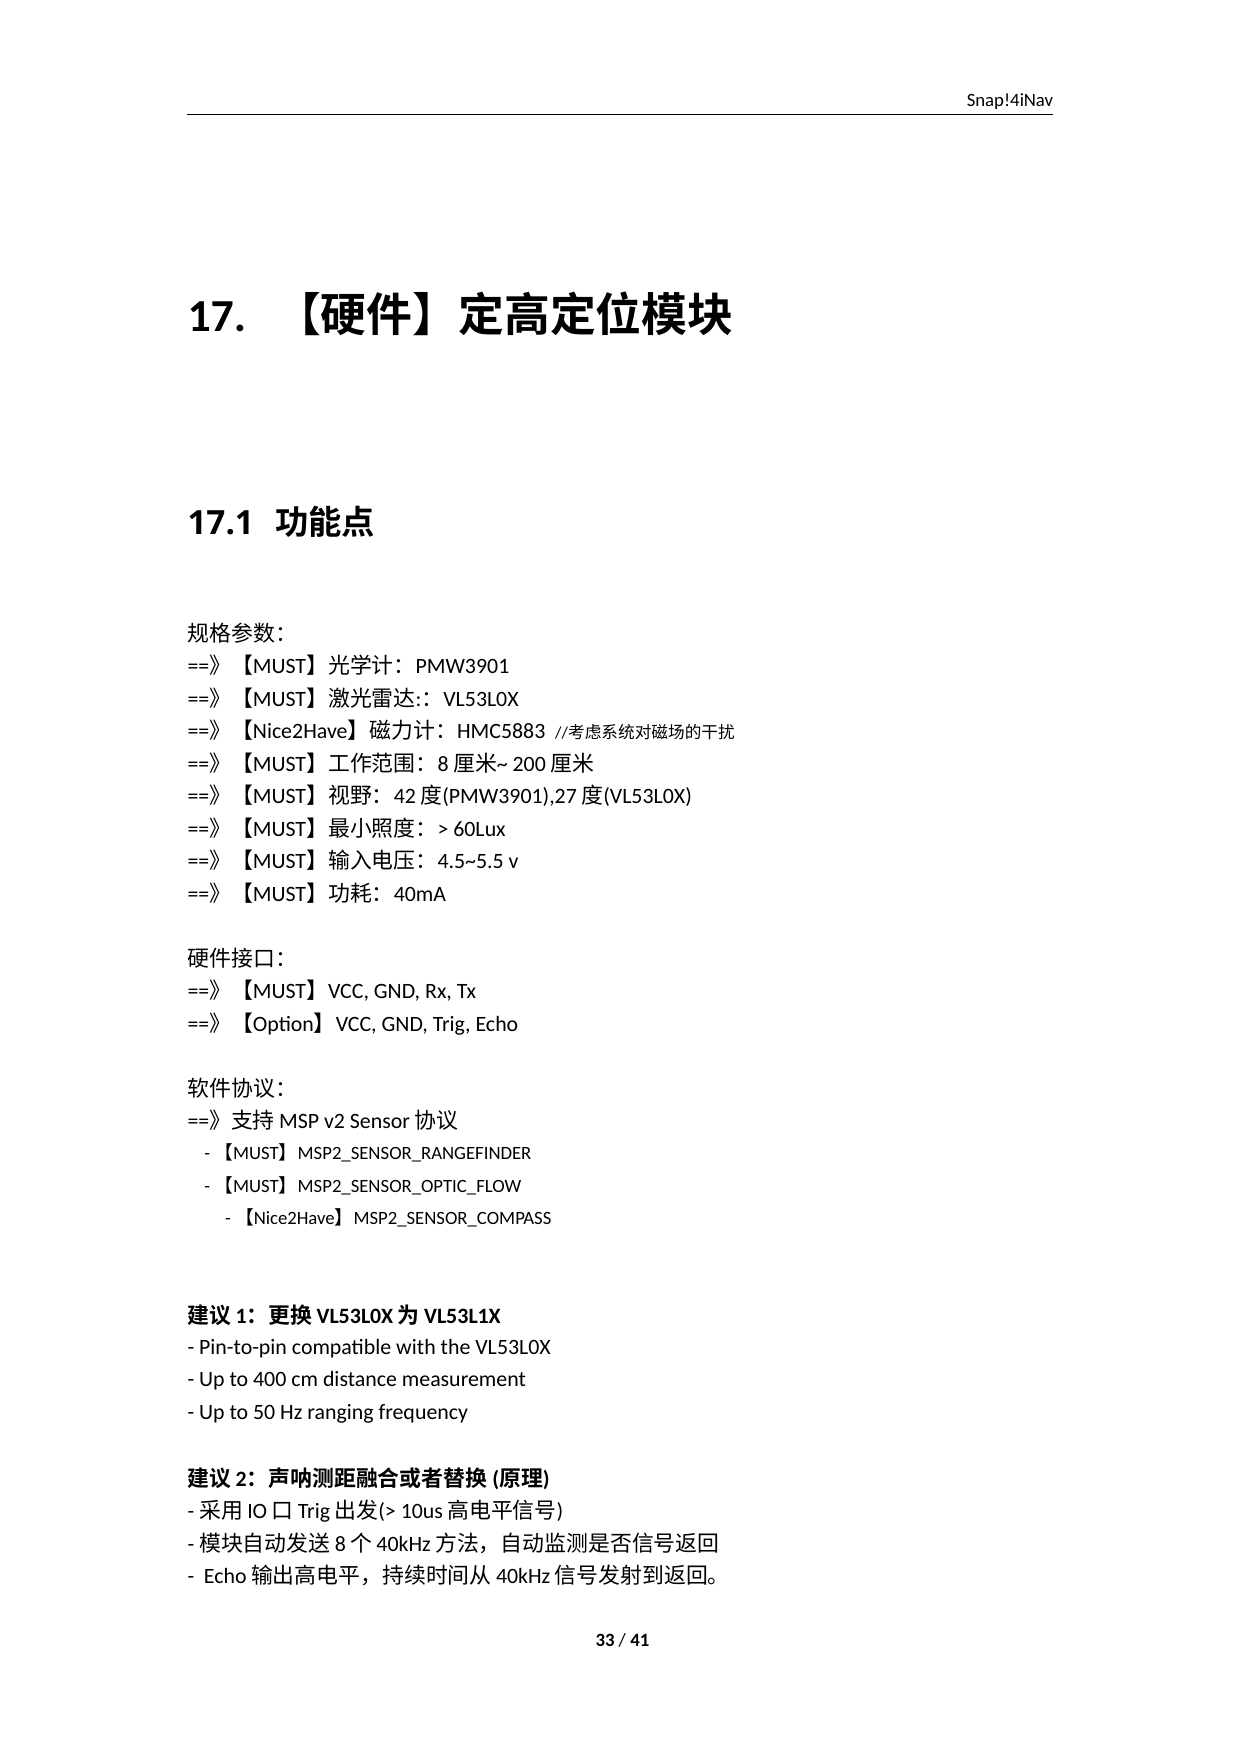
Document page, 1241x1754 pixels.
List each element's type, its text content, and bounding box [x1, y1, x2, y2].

text - Up to 400 cm distance measurement [187, 1363, 1053, 1395]
text 建议1：更换VL53L0X为VL53L1X [187, 1298, 1053, 1330]
text - Pin-to-pin compatible with the VL53L0X [187, 1330, 1053, 1363]
text 硬件接口： [187, 940, 1053, 973]
text 软件协议： [187, 1070, 1053, 1103]
text ==》支持MSP v2 Sensor协议 [187, 1103, 1053, 1135]
text ==》【Nice2Have】磁力计：HMC5883 //考虑系统对磁场的干扰 [187, 713, 1053, 745]
text ==》【MUST】光学计：PMW3901 [187, 648, 1053, 680]
text - Up to 50 Hz ranging frequency [187, 1395, 1053, 1428]
text - 采用IO口Trig出发(> 10us高电平信号) [187, 1493, 1053, 1525]
text ==》【MUST】功耗：40mA [187, 875, 1053, 908]
text 建议2：声呐测距融合或者替换 (原理) [187, 1460, 1053, 1493]
text - 【Nice2Have】MSP2_SENSOR_COMPASS [187, 1200, 1053, 1233]
text - 模块自动发送8个40kHz方法，自动监测是否信号返回 [187, 1525, 1053, 1558]
text ==》【MUST】工作范围：8厘米~ 200厘米 [187, 745, 1053, 778]
subtitle 功能点 [187, 488, 1053, 553]
text ==》【MUST】最小照度：> 60Lux [187, 810, 1053, 843]
text ==》【MUST】激光雷达:：VL53L0X [187, 680, 1053, 713]
text 规格参数： [187, 615, 1053, 648]
text ==》【MUST】VCC, GND, Rx, Tx [187, 973, 1053, 1005]
text - 【MUST】MSP2_SENSOR_RANGEFINDER [187, 1135, 1053, 1168]
text ==》【MUST】输入电压：4.5~5.5 v [187, 843, 1053, 875]
text ==》【Option】VCC, GND, Trig, Echo [187, 1005, 1053, 1038]
text - Echo输出高电平，持续时间从40kHz信号发射到返回。 [187, 1558, 1053, 1590]
text ==》【MUST】视野：42度(PMW3901),27度(VL53L0X) [187, 778, 1053, 810]
text - 【MUST】MSP2_SENSOR_OPTIC_FLOW [187, 1168, 1053, 1200]
subtitle 【硬件】定高定位模块 [187, 262, 1053, 360]
